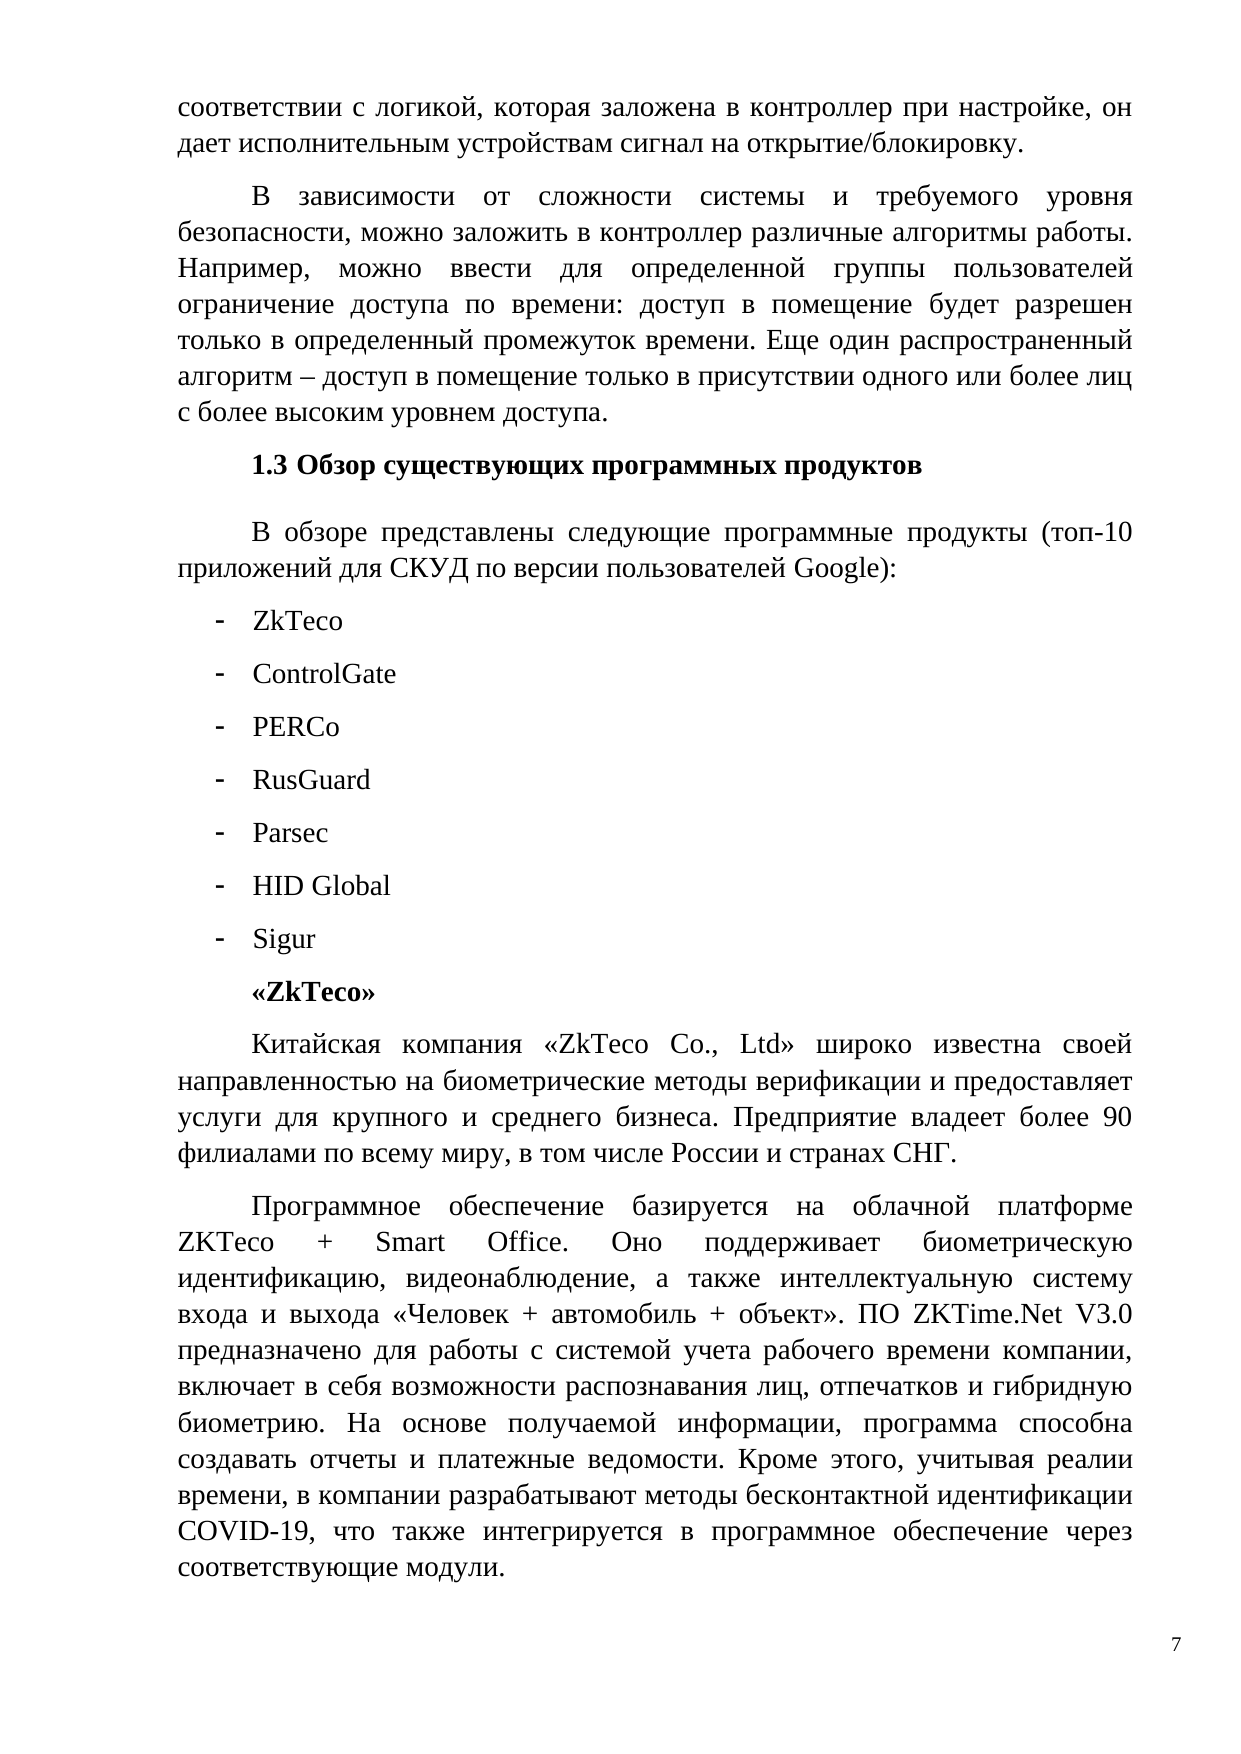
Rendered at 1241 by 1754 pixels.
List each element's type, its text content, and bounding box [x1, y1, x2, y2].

text Программное обеспечение базируется на облачной платформе ZKTeco + Smart Office. Оно поддерживает биометрическую идентификацию, видеонаблюдение, а также интеллектуальную систему входа и выхода «Человек + автомобиль + объект». ПО ZKTime.Net V3.0 предназначено для работы с системой учета рабочего времени компании, включает в себя возможности распознавания лиц, отпечатков и гибридную биометрию. На основе получаемой информации, программа способна создавать отчеты и платежные ведомости. Кроме этого, учитывая реалии времени, в компании разрабатывают методы бесконтактной идентификации COVID-19, что также интегрируется в программное обеспечение через соответствующие модули. [177, 1188, 1133, 1583]
list HID Global [215, 868, 1133, 902]
list RusGuard [215, 762, 1133, 796]
text В обзоре представлены следующие программные продукты (топ-10 приложений для СКУД по версии пользователей Google): [177, 514, 1133, 584]
list PERCo [215, 709, 1133, 743]
list Parsec [215, 815, 1133, 849]
text «ZkTeco» [177, 974, 1133, 1007]
text В зависимости от сложности системы и требуемого уровня безопасности, можно заложить в контроллер различные алгоритмы работы. Например, можно ввести для определенной группы пользователей ограничение доступа по времени: доступ в помещение будет разрешен только в определенный промежуток времени. Еще один распространенный алгоритм – доступ в помещение только в присутствии одного или более лиц с более высоким уровнем доступа. [177, 178, 1133, 428]
list Sigur [215, 921, 1133, 954]
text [177, 89, 1133, 158]
text Китайская компания «ZkTeco Co., Ltd» широко известна своей направленностью на биометрические методы верификации и предоставляет услуги для крупного и среднего бизнеса. Предприятие владеет более 90 филиалами по всему миру, в том числе России и странах СНГ. [177, 1027, 1133, 1168]
list Обзор существующих программных продуктов [251, 447, 1133, 481]
list ZkTeco [215, 603, 1133, 637]
list ControlGate [215, 656, 1133, 690]
